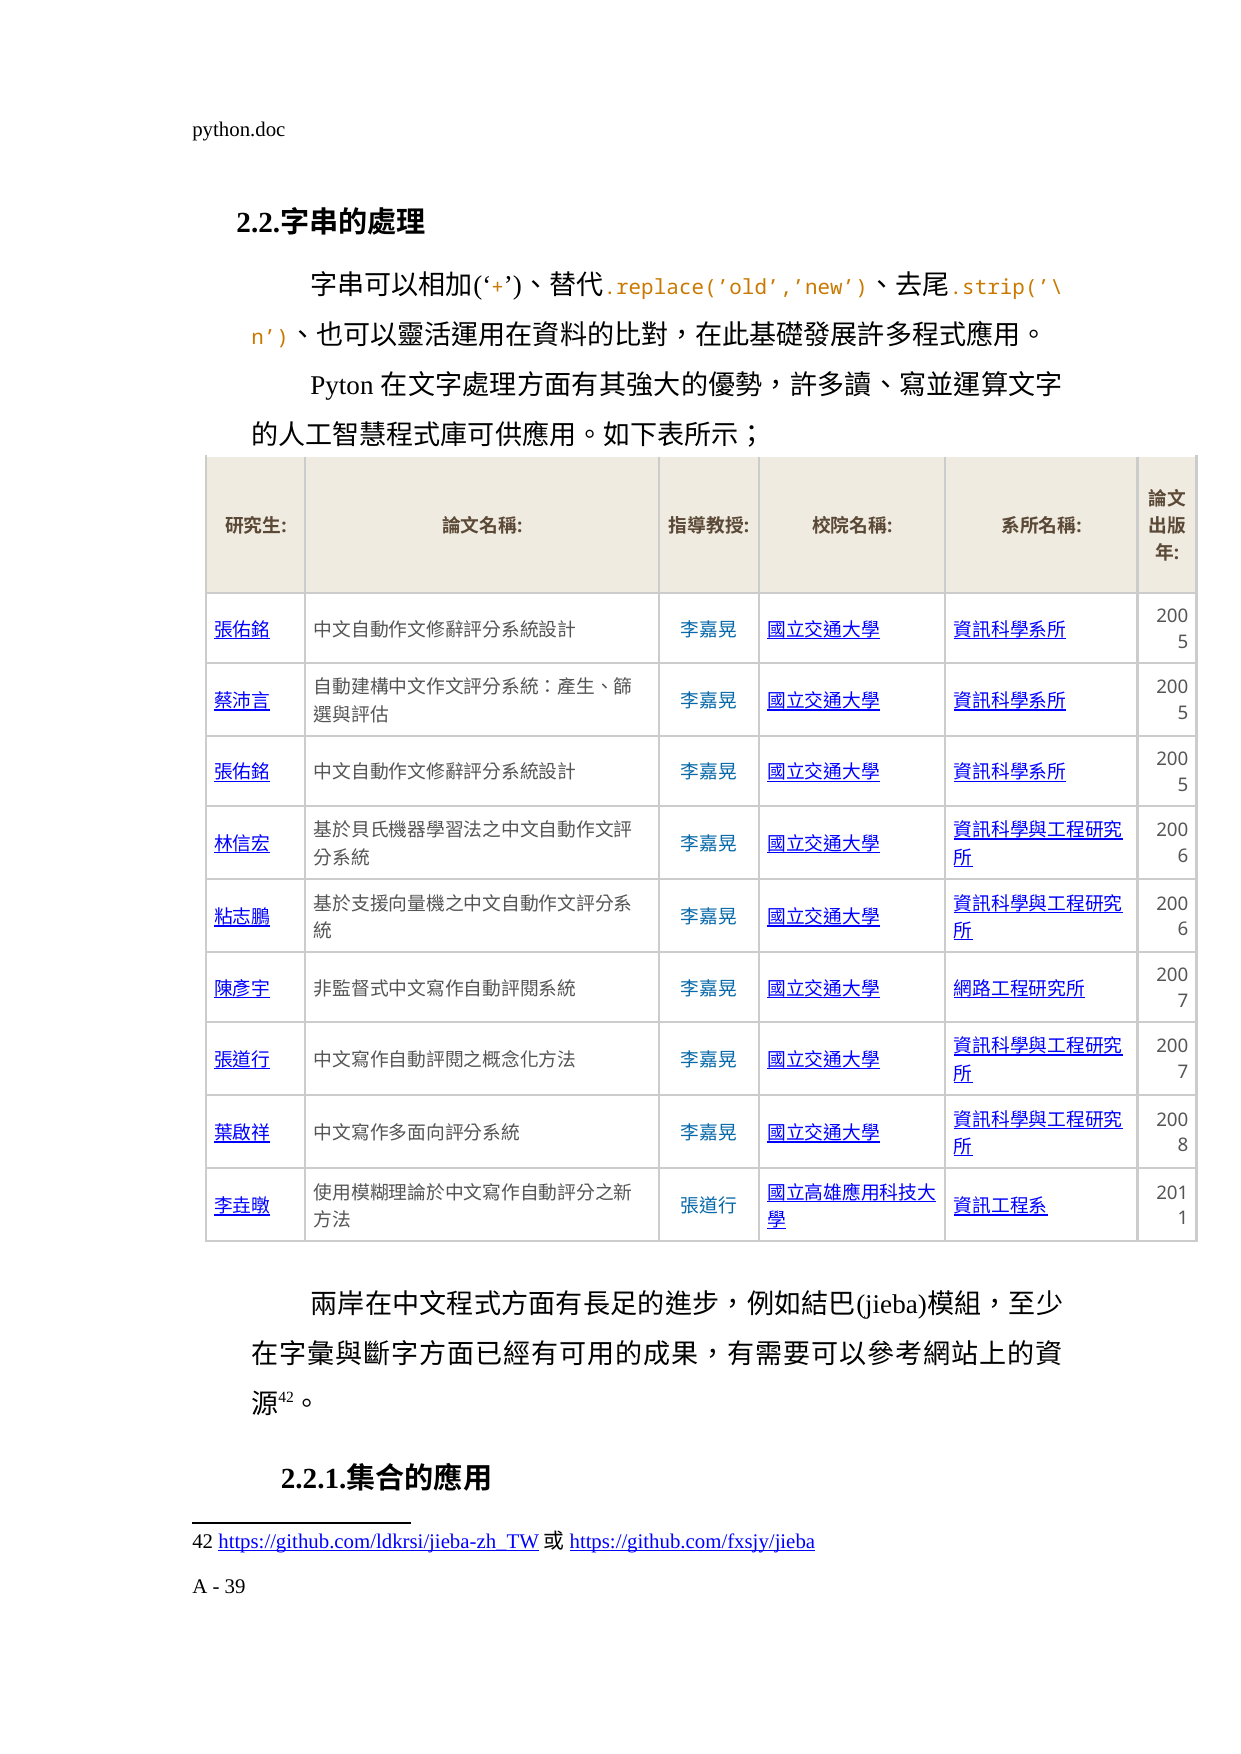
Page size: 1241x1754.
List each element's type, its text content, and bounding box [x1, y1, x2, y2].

list 字串的處理 [236, 192, 1063, 242]
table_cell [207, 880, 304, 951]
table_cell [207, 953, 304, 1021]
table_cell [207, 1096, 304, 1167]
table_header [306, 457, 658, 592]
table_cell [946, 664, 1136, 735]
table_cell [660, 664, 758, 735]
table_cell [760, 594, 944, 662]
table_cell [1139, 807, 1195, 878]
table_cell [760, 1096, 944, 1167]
text Pyton 在文字處理方面有其強大的優勢，許多讀、寫並運算文字的人工智慧程式庫可供應用。如下表所示； [251, 354, 1063, 454]
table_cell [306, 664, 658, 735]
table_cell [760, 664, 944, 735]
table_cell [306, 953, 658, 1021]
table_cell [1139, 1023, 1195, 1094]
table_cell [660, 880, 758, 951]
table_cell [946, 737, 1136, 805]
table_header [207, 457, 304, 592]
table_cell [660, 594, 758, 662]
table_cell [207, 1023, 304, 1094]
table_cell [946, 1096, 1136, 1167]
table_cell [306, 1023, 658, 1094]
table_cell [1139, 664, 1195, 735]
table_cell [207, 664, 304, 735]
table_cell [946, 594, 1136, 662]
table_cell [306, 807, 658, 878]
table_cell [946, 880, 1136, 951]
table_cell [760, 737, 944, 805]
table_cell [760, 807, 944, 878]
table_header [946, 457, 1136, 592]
text 兩岸在中文程式方面有長足的進步，例如結巴(jieba)模組，至少在字彙與斷字方面已經有可用的成果，有需要可以參考網站上的資源。 [251, 1273, 1063, 1423]
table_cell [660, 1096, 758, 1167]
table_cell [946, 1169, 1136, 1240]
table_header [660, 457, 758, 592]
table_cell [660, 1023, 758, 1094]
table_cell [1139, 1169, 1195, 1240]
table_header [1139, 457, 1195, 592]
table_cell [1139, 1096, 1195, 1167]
list 集合的應用 [281, 1448, 1063, 1498]
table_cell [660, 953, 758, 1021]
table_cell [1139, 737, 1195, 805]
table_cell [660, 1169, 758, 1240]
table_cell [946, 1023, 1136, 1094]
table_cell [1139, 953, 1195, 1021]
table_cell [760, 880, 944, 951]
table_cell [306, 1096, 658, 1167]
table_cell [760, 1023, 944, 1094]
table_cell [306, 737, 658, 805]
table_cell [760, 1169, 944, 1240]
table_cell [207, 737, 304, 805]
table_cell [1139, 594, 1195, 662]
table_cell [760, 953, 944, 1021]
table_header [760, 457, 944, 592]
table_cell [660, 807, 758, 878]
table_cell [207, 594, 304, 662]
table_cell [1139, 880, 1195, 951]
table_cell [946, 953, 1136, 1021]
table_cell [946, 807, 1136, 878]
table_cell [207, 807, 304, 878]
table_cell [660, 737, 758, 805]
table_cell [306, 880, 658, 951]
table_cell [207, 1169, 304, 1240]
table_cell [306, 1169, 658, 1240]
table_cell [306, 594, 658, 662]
text 字串可以相加(‘+’)、替代.replace(’old’,’new’)、去尾.strip(’\n’)、也可以靈活運用在資料的比對，在此基礎發展許多程式應用。 [251, 254, 1063, 354]
